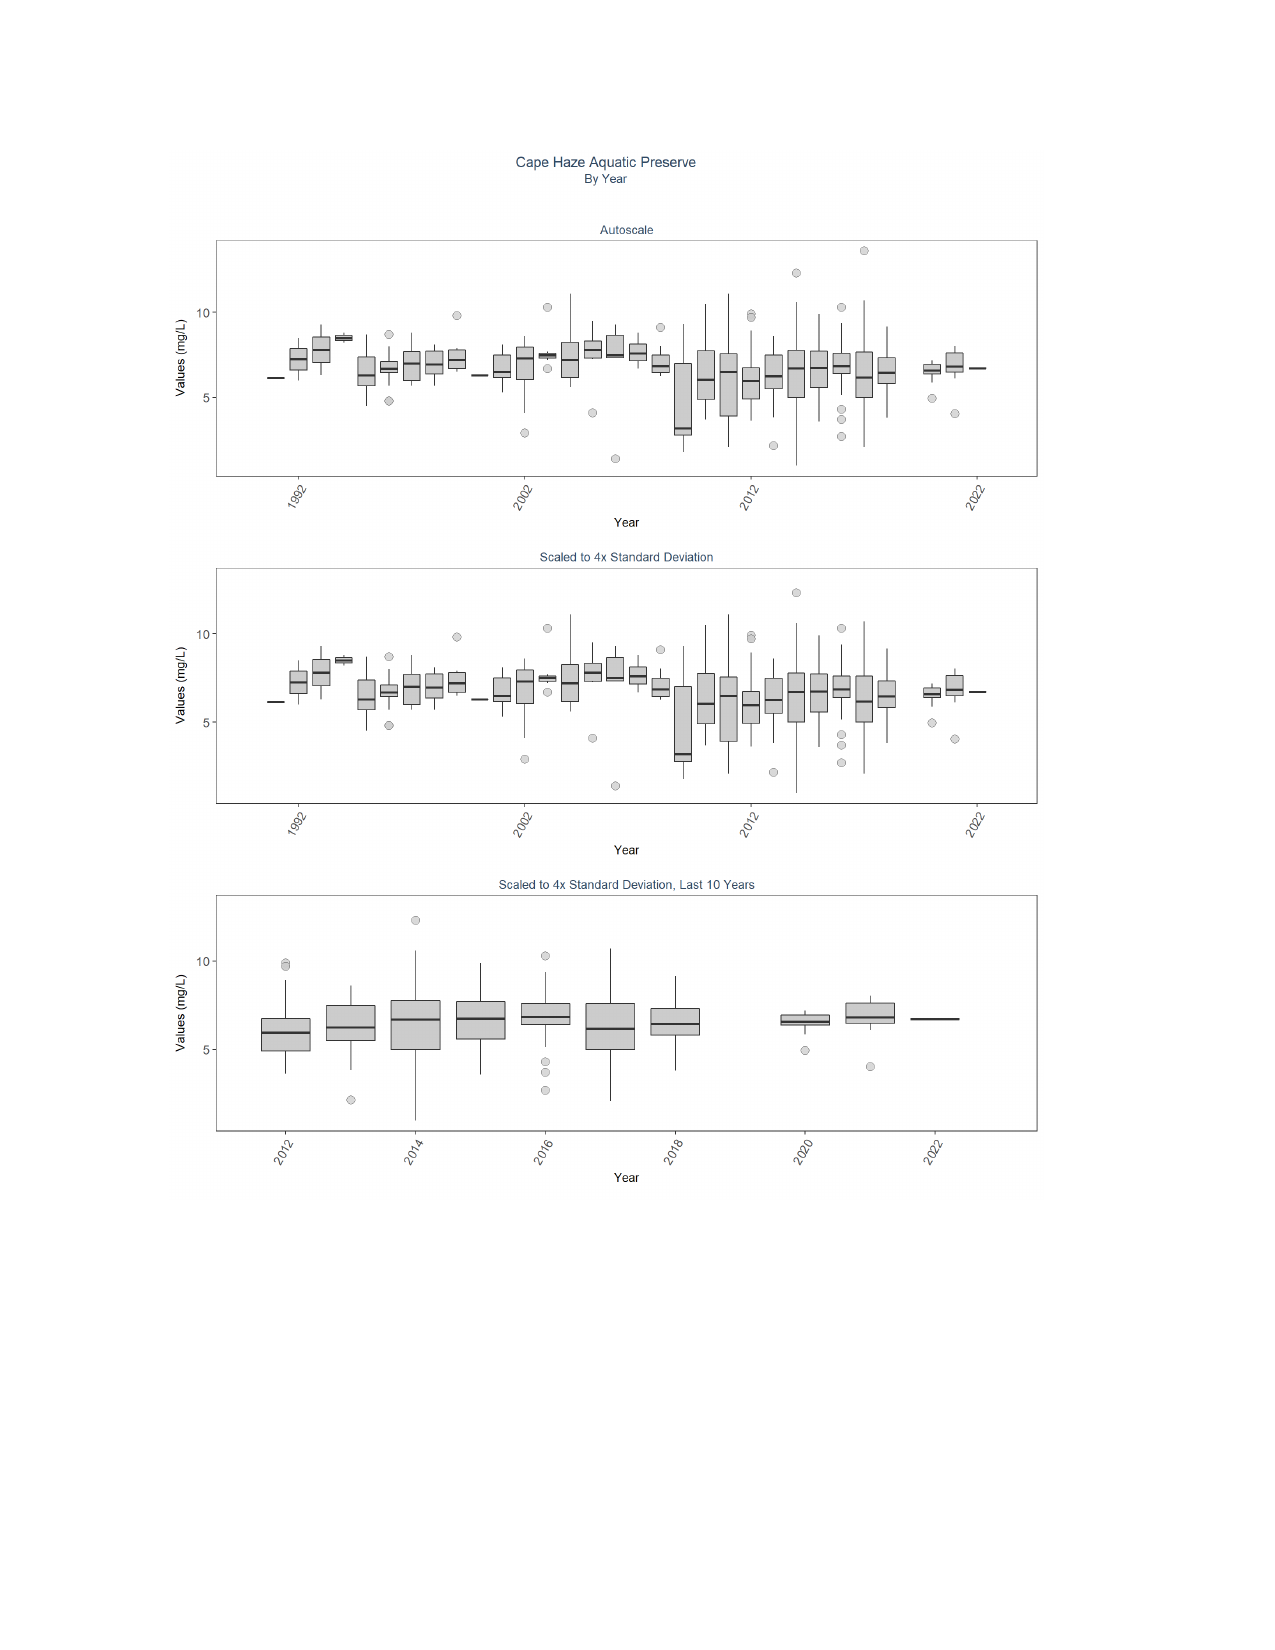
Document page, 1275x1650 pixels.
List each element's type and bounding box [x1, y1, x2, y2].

picture [168, 150, 1044, 1200]
